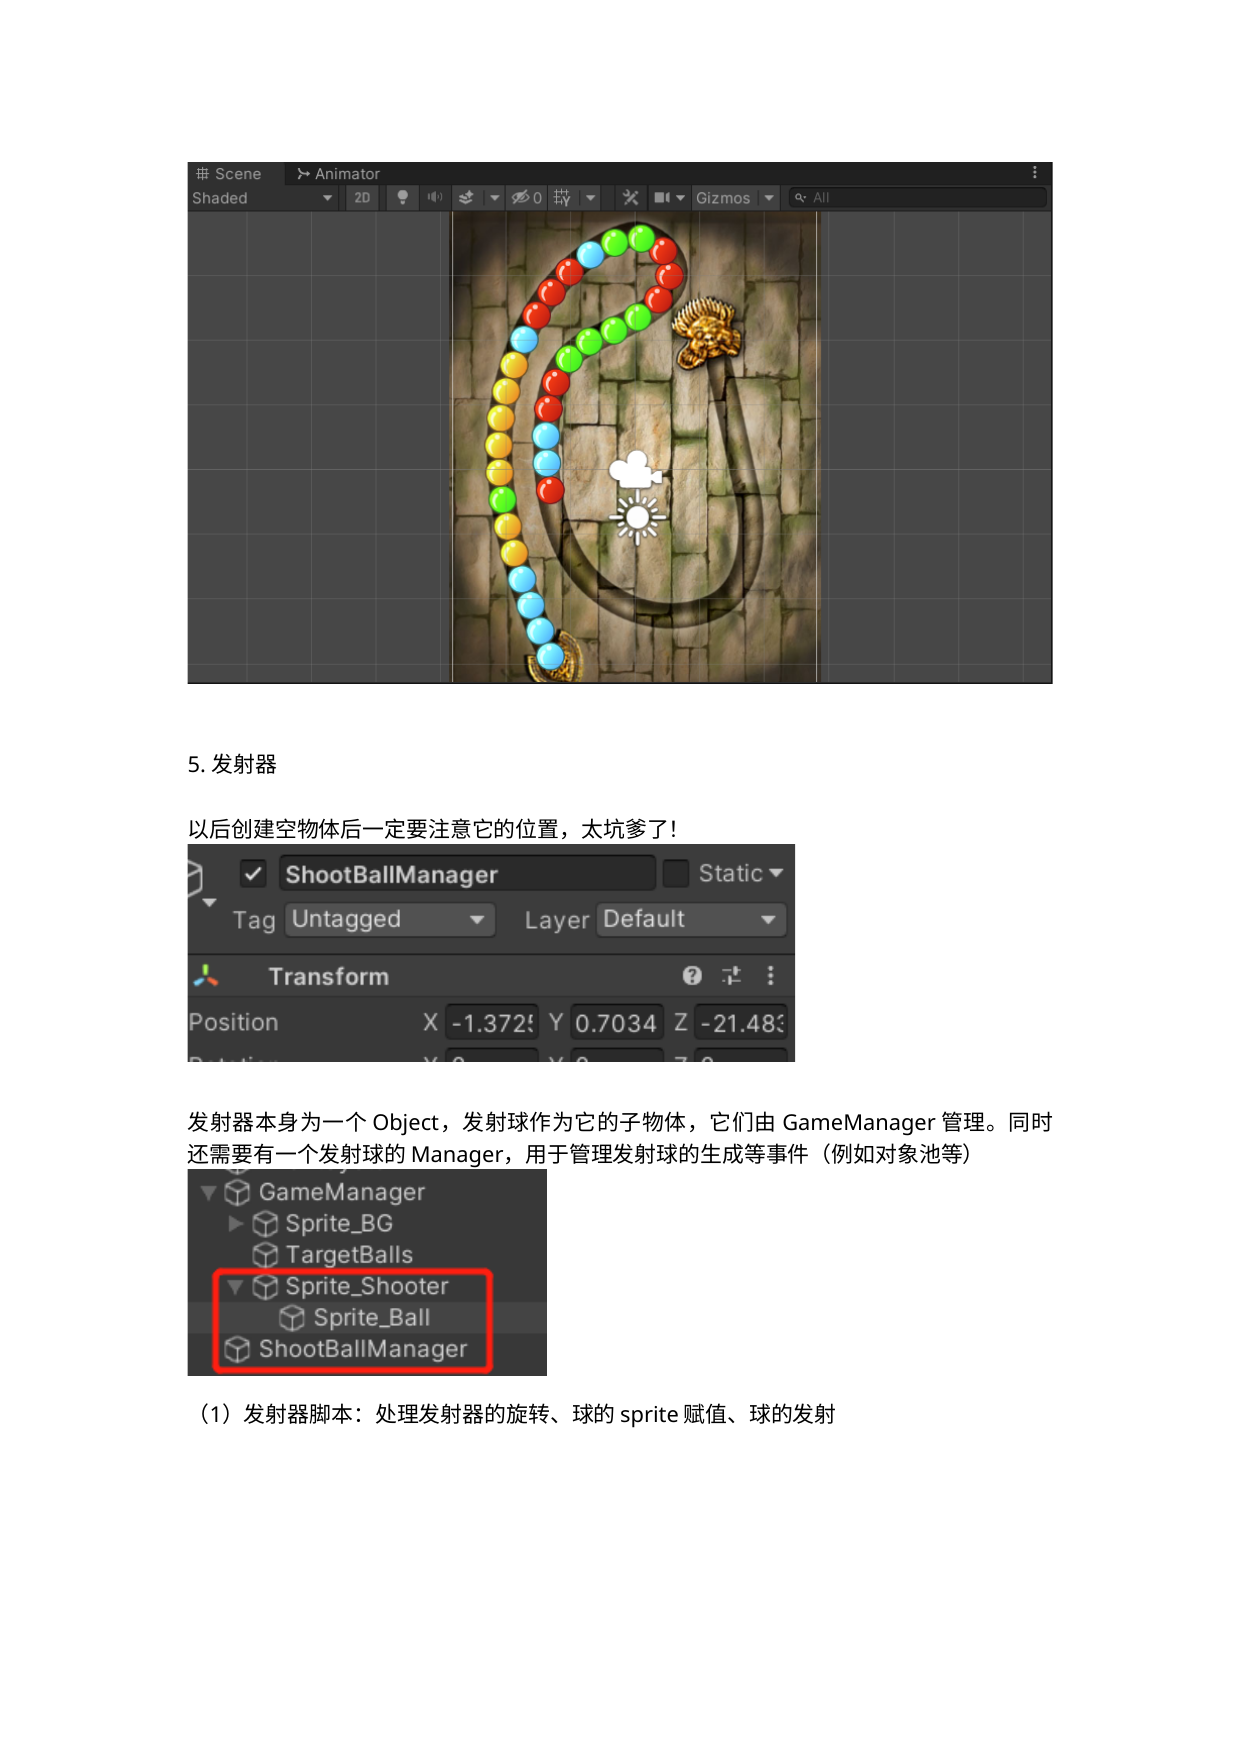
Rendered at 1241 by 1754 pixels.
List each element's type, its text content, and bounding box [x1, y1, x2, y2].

text 发射器本身为一个Object，发射球作为它的子物体，它们由GameManager管理。同时还需要有一个发射球的Manager，用于管理发射球的生成等事件（例如对象池等） [187, 1104, 1053, 1169]
text 以后创建空物体后一定要注意它的位置，太坑爹了！ [187, 812, 1053, 844]
text （1）发射器脚本：处理发射器的旋转、球的sprite赋值、球的发射 [187, 1397, 1053, 1429]
picture [187, 162, 1053, 684]
picture [187, 1169, 547, 1376]
text 5. 发射器 [187, 747, 1053, 779]
picture [187, 844, 796, 1062]
